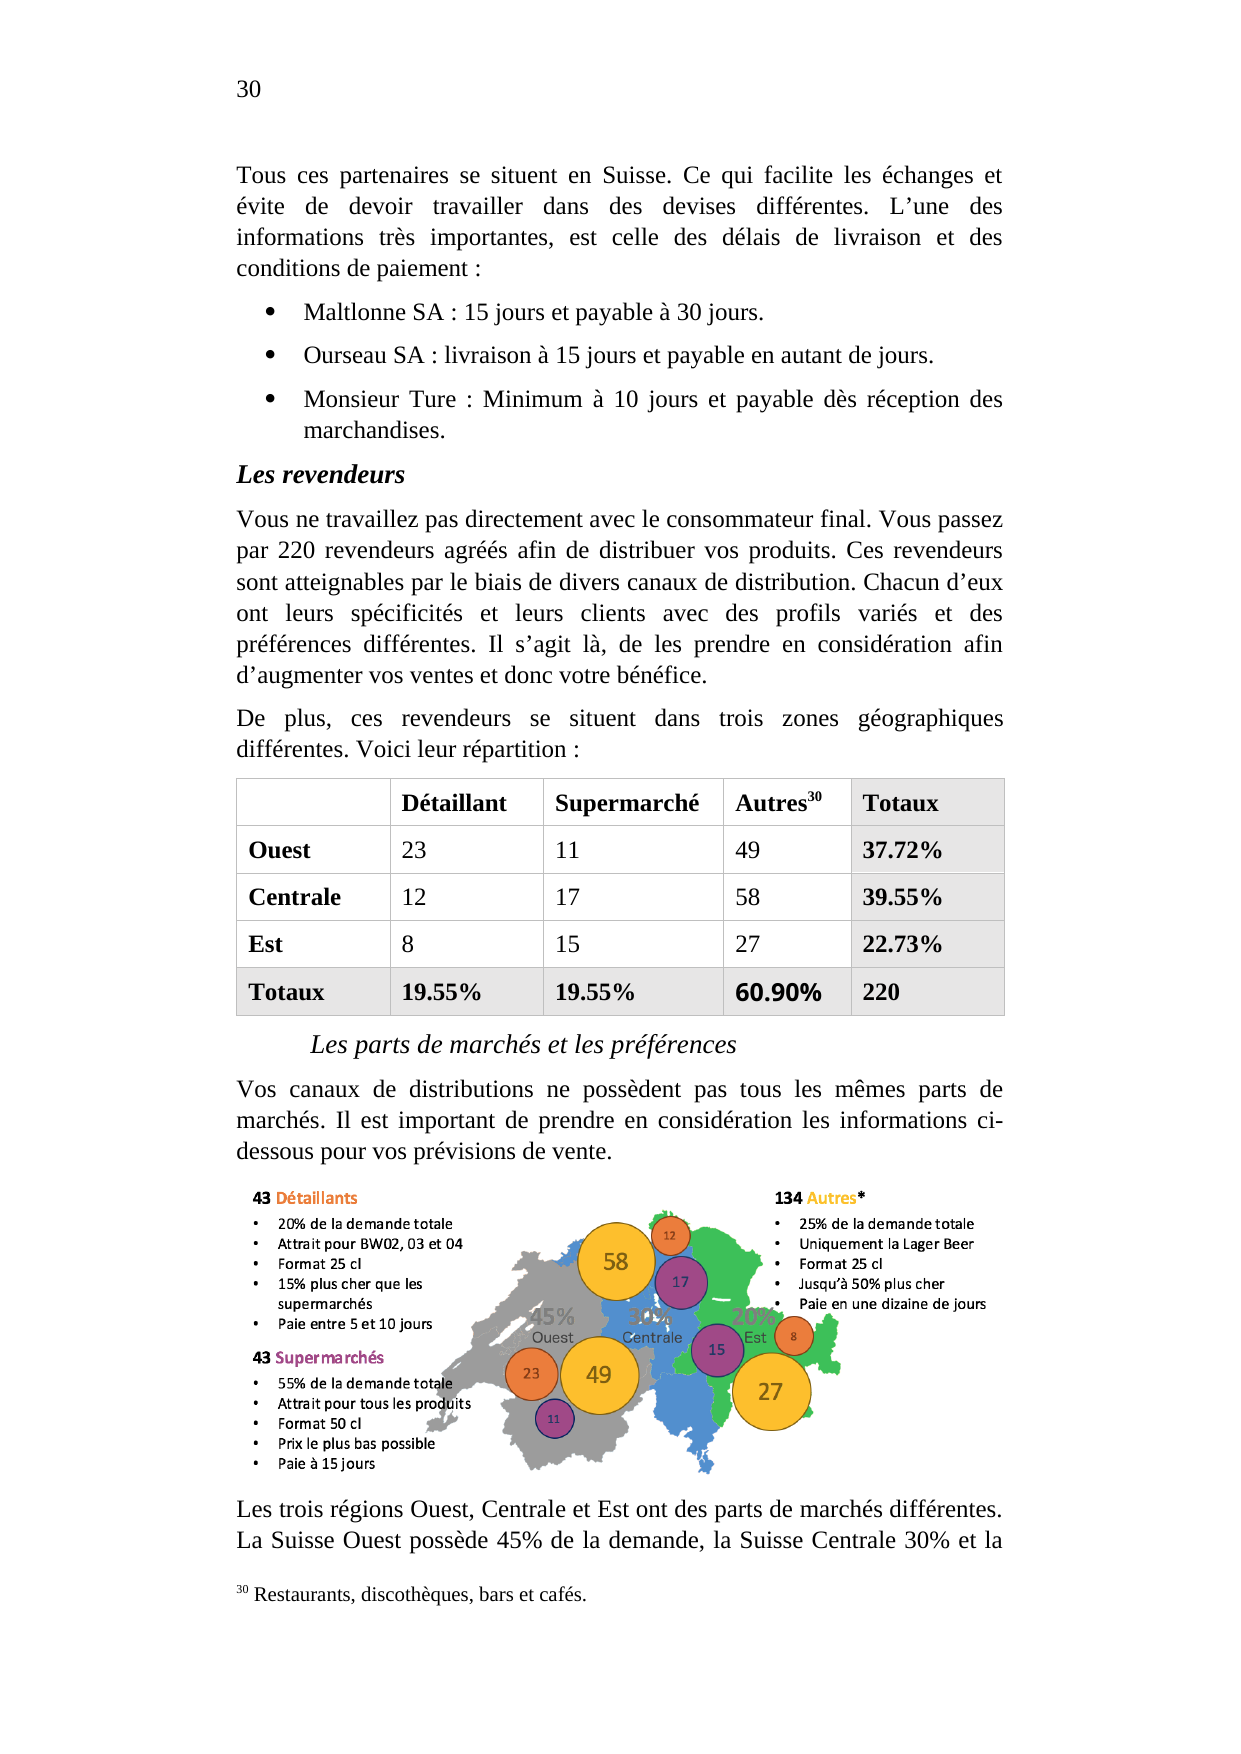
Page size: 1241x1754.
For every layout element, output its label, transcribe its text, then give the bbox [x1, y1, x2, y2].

table_cell 60.90% [724, 968, 851, 1015]
text Vos canaux de distributions ne possèdent pas tous les mêmes parts de marchés. Il est important de prendre en considération les informations ci-dessous pour vos prévisions de vente. [236, 1074, 1004, 1165]
table_header Supermarché [544, 779, 723, 825]
table_cell 37.72% [852, 826, 1004, 872]
table_cell 17 [544, 874, 723, 920]
table_header Détaillant [391, 779, 543, 825]
table_cell 8 [391, 921, 543, 967]
text Les parts de marchés et les préférences [310, 1028, 1004, 1059]
table_cell 39.55% [852, 874, 1004, 920]
table_cell 19.55% [391, 968, 543, 1015]
table_cell 220 [852, 968, 1004, 1015]
table_cell 27 [724, 921, 851, 967]
table_cell 58 [724, 874, 851, 920]
table_cell 12 [391, 874, 543, 920]
table_cell 15 [544, 921, 723, 967]
list Ourseau SA : livraison à 15 jours et payable en autant de jours. [266, 340, 1004, 369]
table_header Totaux [852, 779, 1004, 825]
table_cell Est [237, 921, 390, 967]
text Vous ne travaillez pas directement avec le consommateur final. Vous passez par 220 revendeurs agréés afin de distribuer vos produits. Ces revendeurs sont atteignables par le biais de divers canaux de distribution. Chacun d’eux ont leurs spécificités et leurs clients avec des profils variés et des préférences différentes. Il s’agit là, de les prendre en considération afin d’augmenter vos ventes et donc votre bénéfice. [236, 504, 1004, 688]
list Maltlonne SA : 15 jours et payable à 30 jours. [266, 297, 1004, 326]
table_header Autres [724, 779, 851, 825]
table_cell 19.55% [544, 968, 723, 1015]
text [236, 1494, 1004, 1553]
text Tous ces partenaires se situent en Suisse. Ce qui facilite les échanges et évite de devoir travailler dans des devises différentes. L’une des informations très importantes, est celle des délais de livraison et des conditions de paiement : [236, 160, 1004, 282]
text Les revendeurs [236, 458, 1004, 490]
table_cell 11 [544, 826, 723, 872]
table_cell Totaux [237, 968, 390, 1015]
table_cell 23 [391, 826, 543, 872]
table_header [237, 779, 390, 825]
table_cell Centrale [237, 874, 390, 920]
table_cell 49 [724, 826, 851, 872]
picture [236, 1173, 1004, 1486]
table_cell 22.73% [852, 921, 1004, 967]
list Monsieur Ture : Minimum à 10 jours et payable dès réception des marchandises. [266, 384, 1004, 444]
text De plus, ces revendeurs se situent dans trois zones géographiques différentes. Voici leur répartition : [236, 703, 1004, 763]
table_cell Ouest [237, 826, 390, 872]
